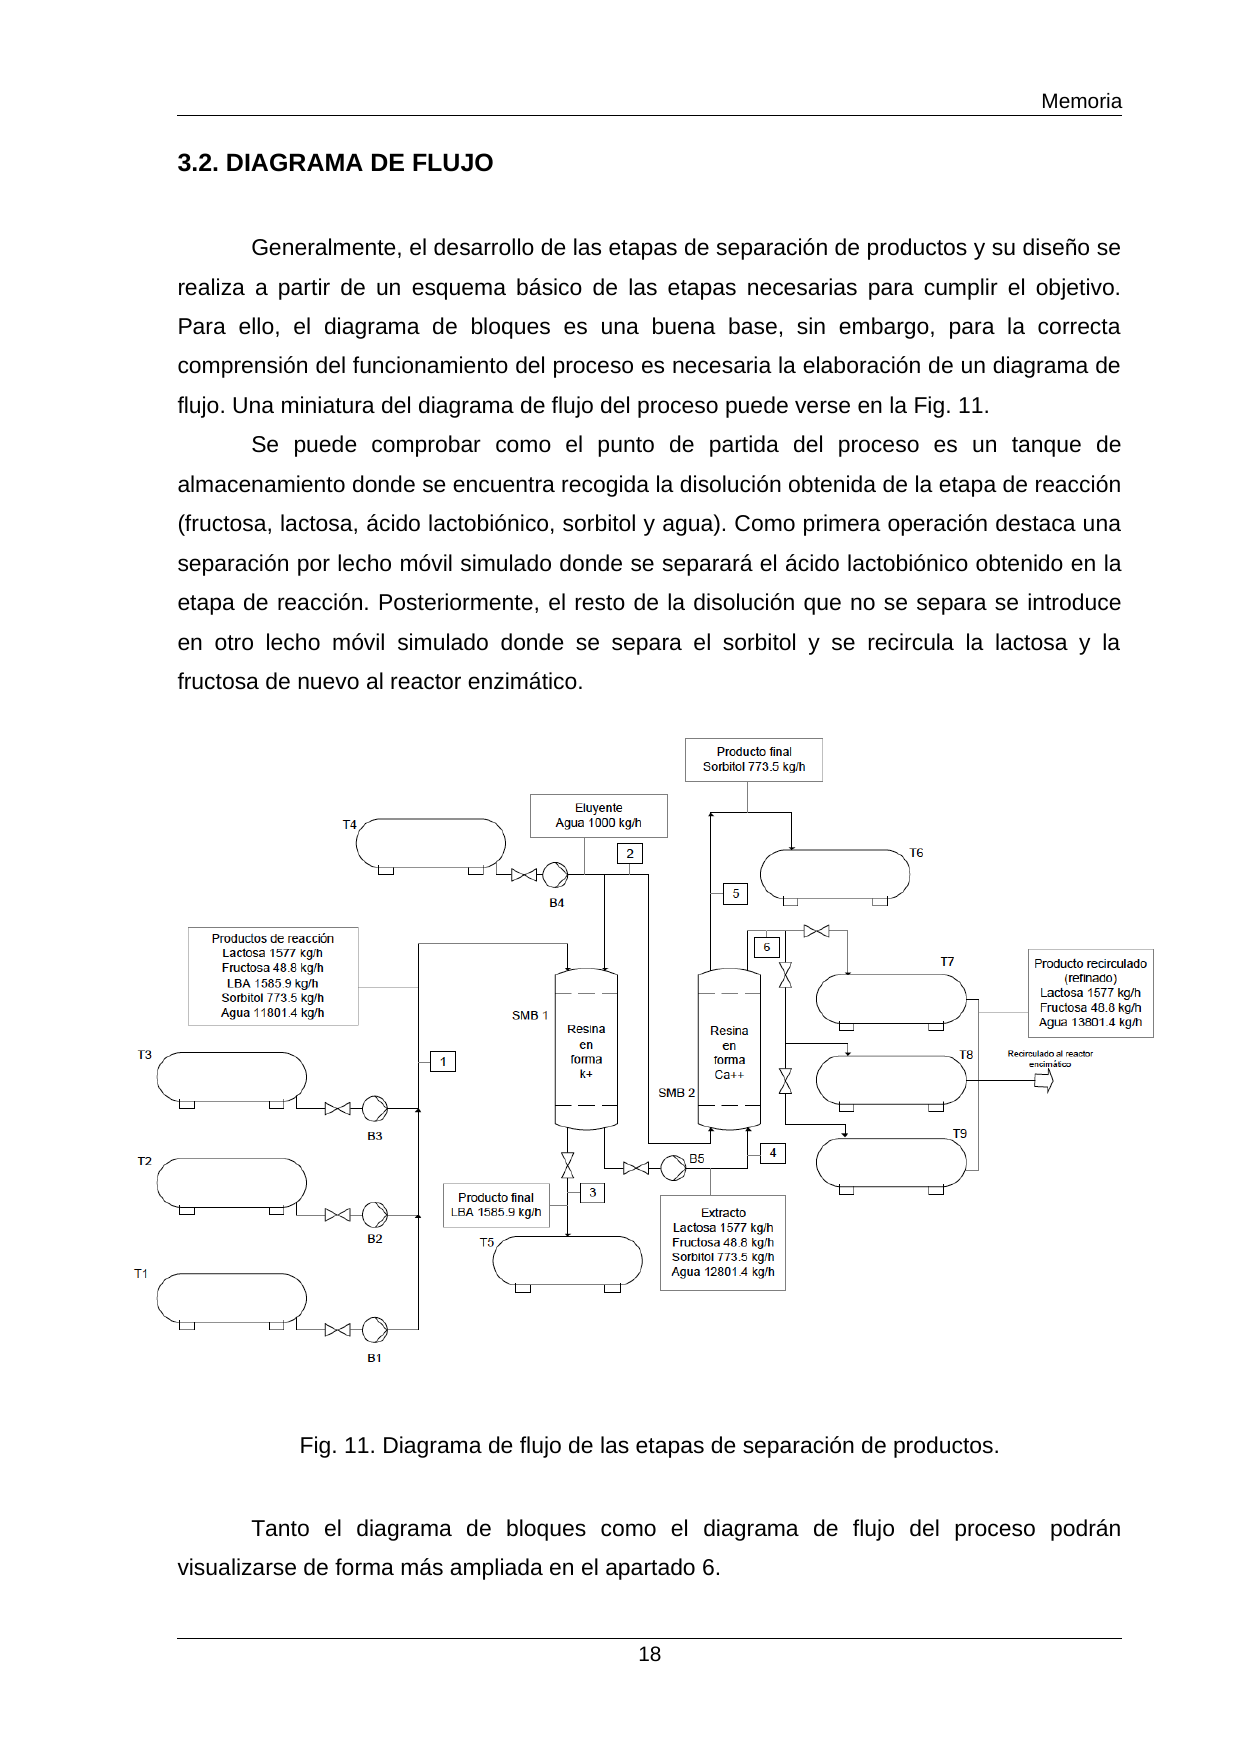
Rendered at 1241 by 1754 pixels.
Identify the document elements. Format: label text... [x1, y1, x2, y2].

text Tanto el diagrama de bloques como el diagrama de flujo del proceso podrán visualizarse de forma más ampliada en el apartado 6. [177, 1514, 1122, 1580]
picture [121, 728, 1167, 1367]
text Se puede comprobar como el punto de partida del proceso es un tanque de almacenamiento donde se encuentra recogida la disolución obtenida de la etapa de reacción (fructosa, lactosa, ácido lactobiónico, sorbitol y agua). Como primera operación destaca una separación por lecho móvil simulado donde se separará el ácido lactobiónico obtenido en la etapa de reacción. Posteriormente, el resto de la disolución que no se separa se introduce en otro lecho móvil simulado donde se separa el sorbitol y se recircula la lactosa y la fructosa de nuevo al reactor enzimático. [177, 431, 1122, 694]
text Fig. 11. Diagrama de flujo de las etapas de separación de productos. [177, 1432, 1122, 1458]
text Generalmente, el desarrollo de las etapas de separación de productos y su diseño se realiza a partir de un esquema básico de las etapas necesarias para cumplir el objetivo. Para ello, el diagrama de bloques es una buena base, sin embargo, para la correcta comprensión del funcionamiento del proceso es necesaria la elaboración de un diagrama de flujo. Una miniatura del diagrama de flujo del proceso puede verse en la Fig. 11. [177, 234, 1122, 418]
text 3.2. DIAGRAMA DE FLUJO [177, 148, 1122, 176]
